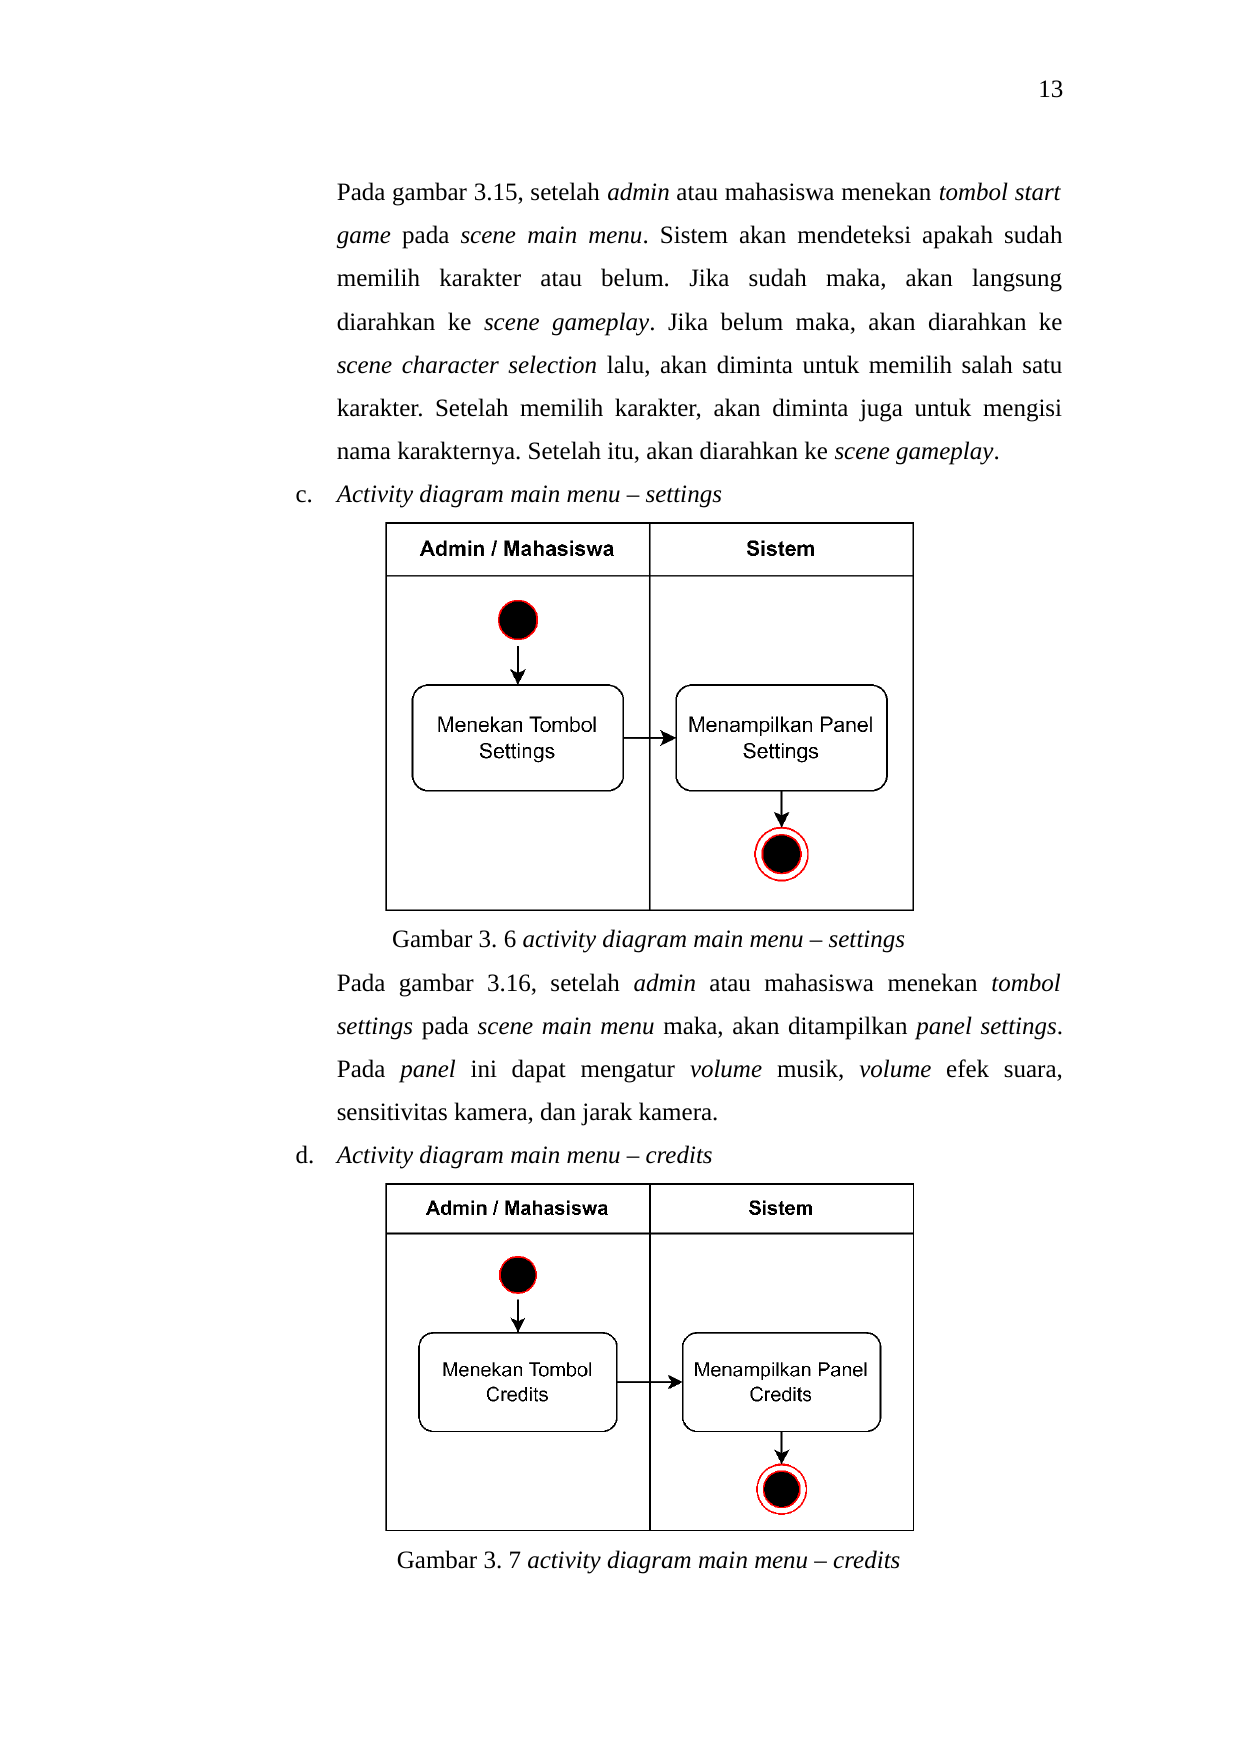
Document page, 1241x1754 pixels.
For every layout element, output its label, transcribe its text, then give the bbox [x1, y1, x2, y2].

list Activity diagram main menu – credits [295, 1140, 1063, 1169]
list Activity diagram main menu – settings [295, 479, 1063, 508]
picture [385, 522, 914, 911]
text Pada gambar 3.16, setelah admin atau mahasiswa menekan tombol settings pada scene main menu maka, akan ditampilkan panel settings. Pada panel ini dapat mengatur volume musik, volume efek suara, sensitivitas kamera, dan jarak kamera. [337, 968, 1063, 1126]
text Pada gambar 3.15, setelah admin atau mahasiswa menekan tombol start game pada scene main menu. Sistem akan mendeteksi apakah sudah memilih karakter atau belum. Jika sudah maka, akan langsung diarahkan ke scene gameplay. Jika belum maka, akan diarahkan ke scene character selection lalu, akan diminta untuk memilih salah satu karakter. Setelah memilih karakter, akan diminta juga untuk mengisi nama karakternya. Setelah itu, akan diarahkan ke scene gameplay. [337, 177, 1063, 465]
picture [385, 1183, 914, 1531]
